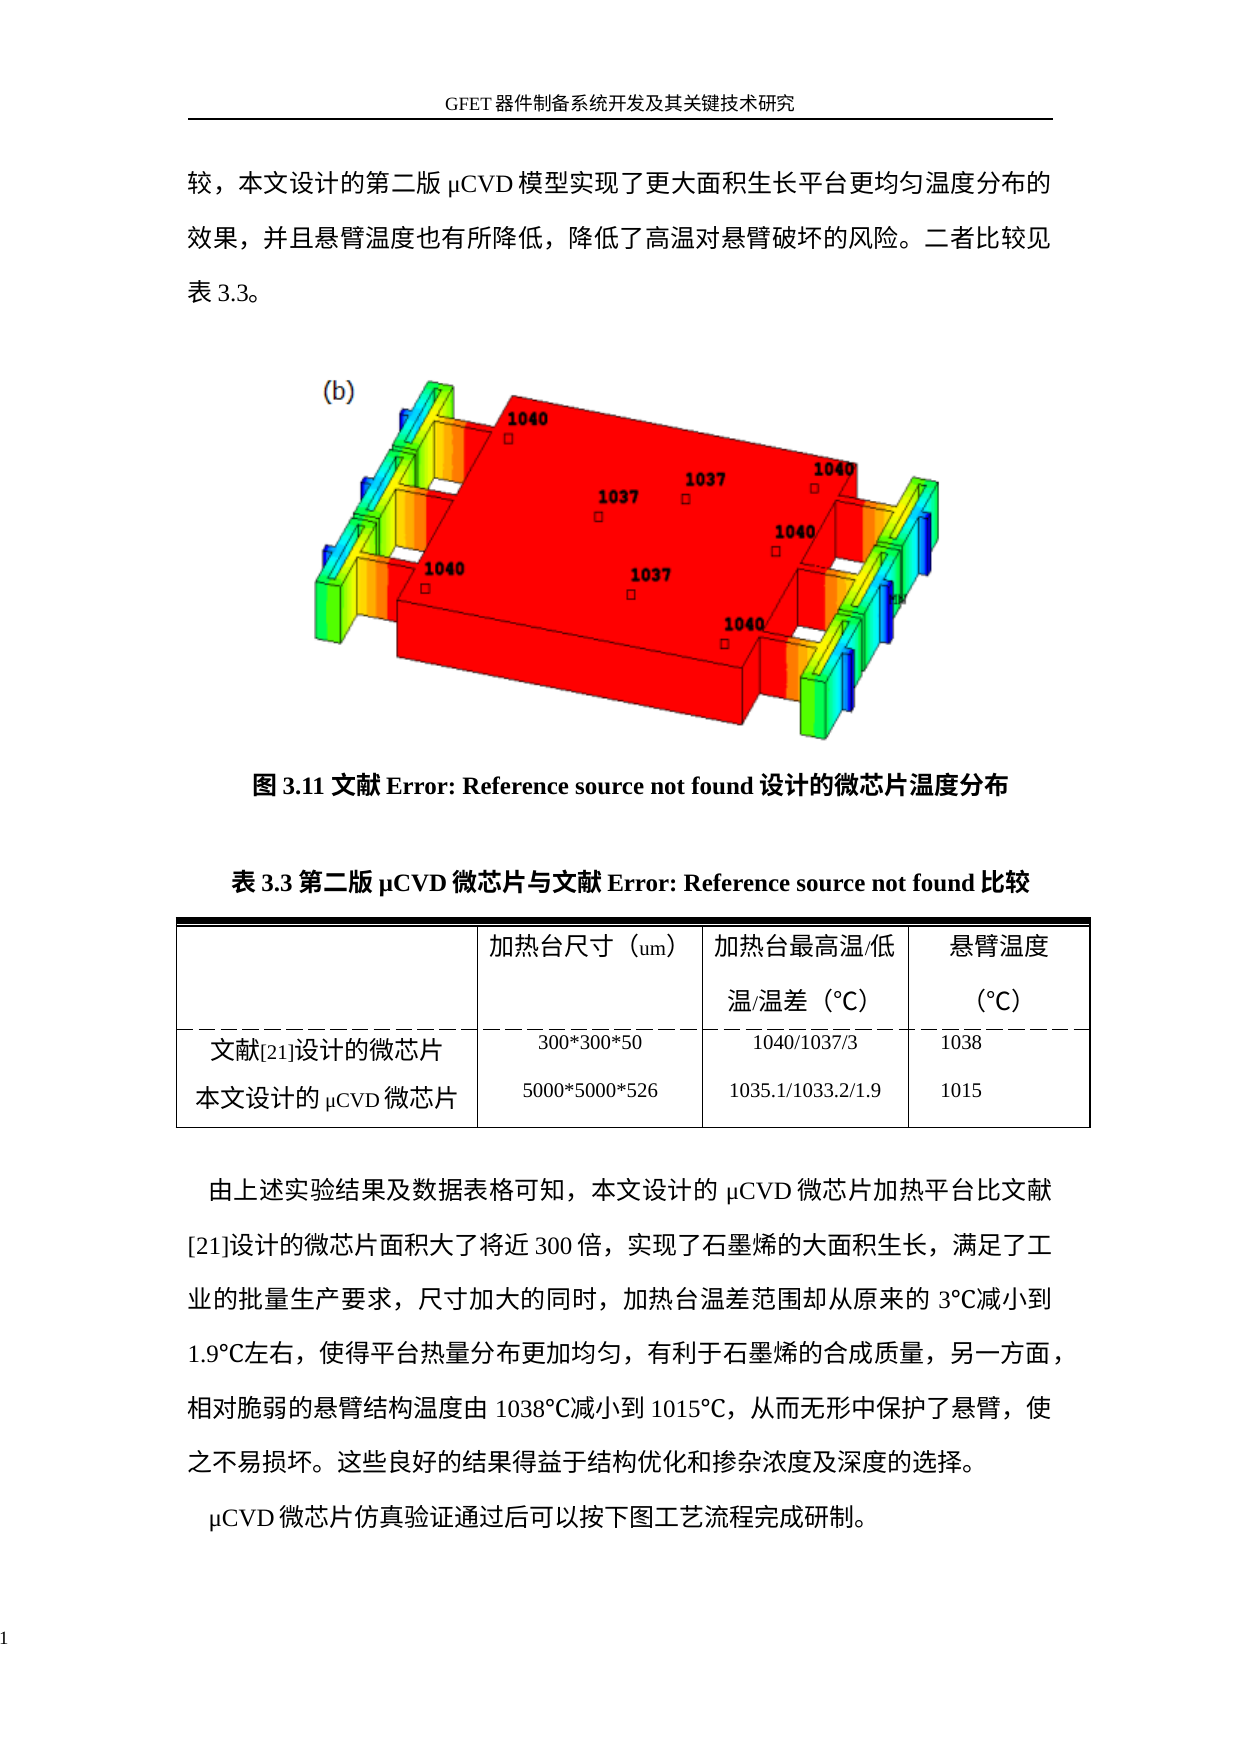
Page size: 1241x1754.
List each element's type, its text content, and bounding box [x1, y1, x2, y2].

table_header 悬臂温度（℃） [909, 927, 1089, 1029]
text μCVD微芯片仿真验证通过后可以按下图工艺流程完成研制。 [187, 1497, 1053, 1533]
table_header [177, 927, 477, 1029]
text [187, 164, 1053, 309]
table_header 加热台尺寸（um） [478, 927, 702, 1029]
table_cell 1038 [909, 1029, 1089, 1078]
picture [310, 370, 951, 751]
table_cell 5000*5000*526 [478, 1079, 702, 1127]
table_cell 300*300*50 [478, 1029, 702, 1078]
table_cell 1015 [909, 1079, 1089, 1127]
table_cell 文献[21]设计的微芯片 [177, 1029, 477, 1078]
table_cell 本文设计的μCVD微芯片 [177, 1079, 477, 1127]
table_cell 1040/1037/3 [703, 1029, 908, 1078]
text 由上述实验结果及数据表格可知，本文设计的μCVD微芯片加热平台比文献[21]设计的微芯片面积大了将近300倍，实现了石墨烯的大面积生长，满足了工业的批量生产要求，尺寸加大的同时，加热台温差范围却从原来的3℃减小到1.9℃左右，使得平台热量分布更加均匀，有利于石墨烯的合成质量，另一方面，相对脆弱的悬臂结构温度由1038℃减小到1015℃，从而无形中保护了悬臂，使之不易损坏。这些良好的结果得益于结构优化和掺杂浓度及深度的选择。 [187, 1171, 1053, 1479]
table_cell 1035.1/1033.2/1.9 [703, 1079, 908, 1127]
table_header 加热台最高温/低温/温差（℃） [703, 927, 908, 1029]
